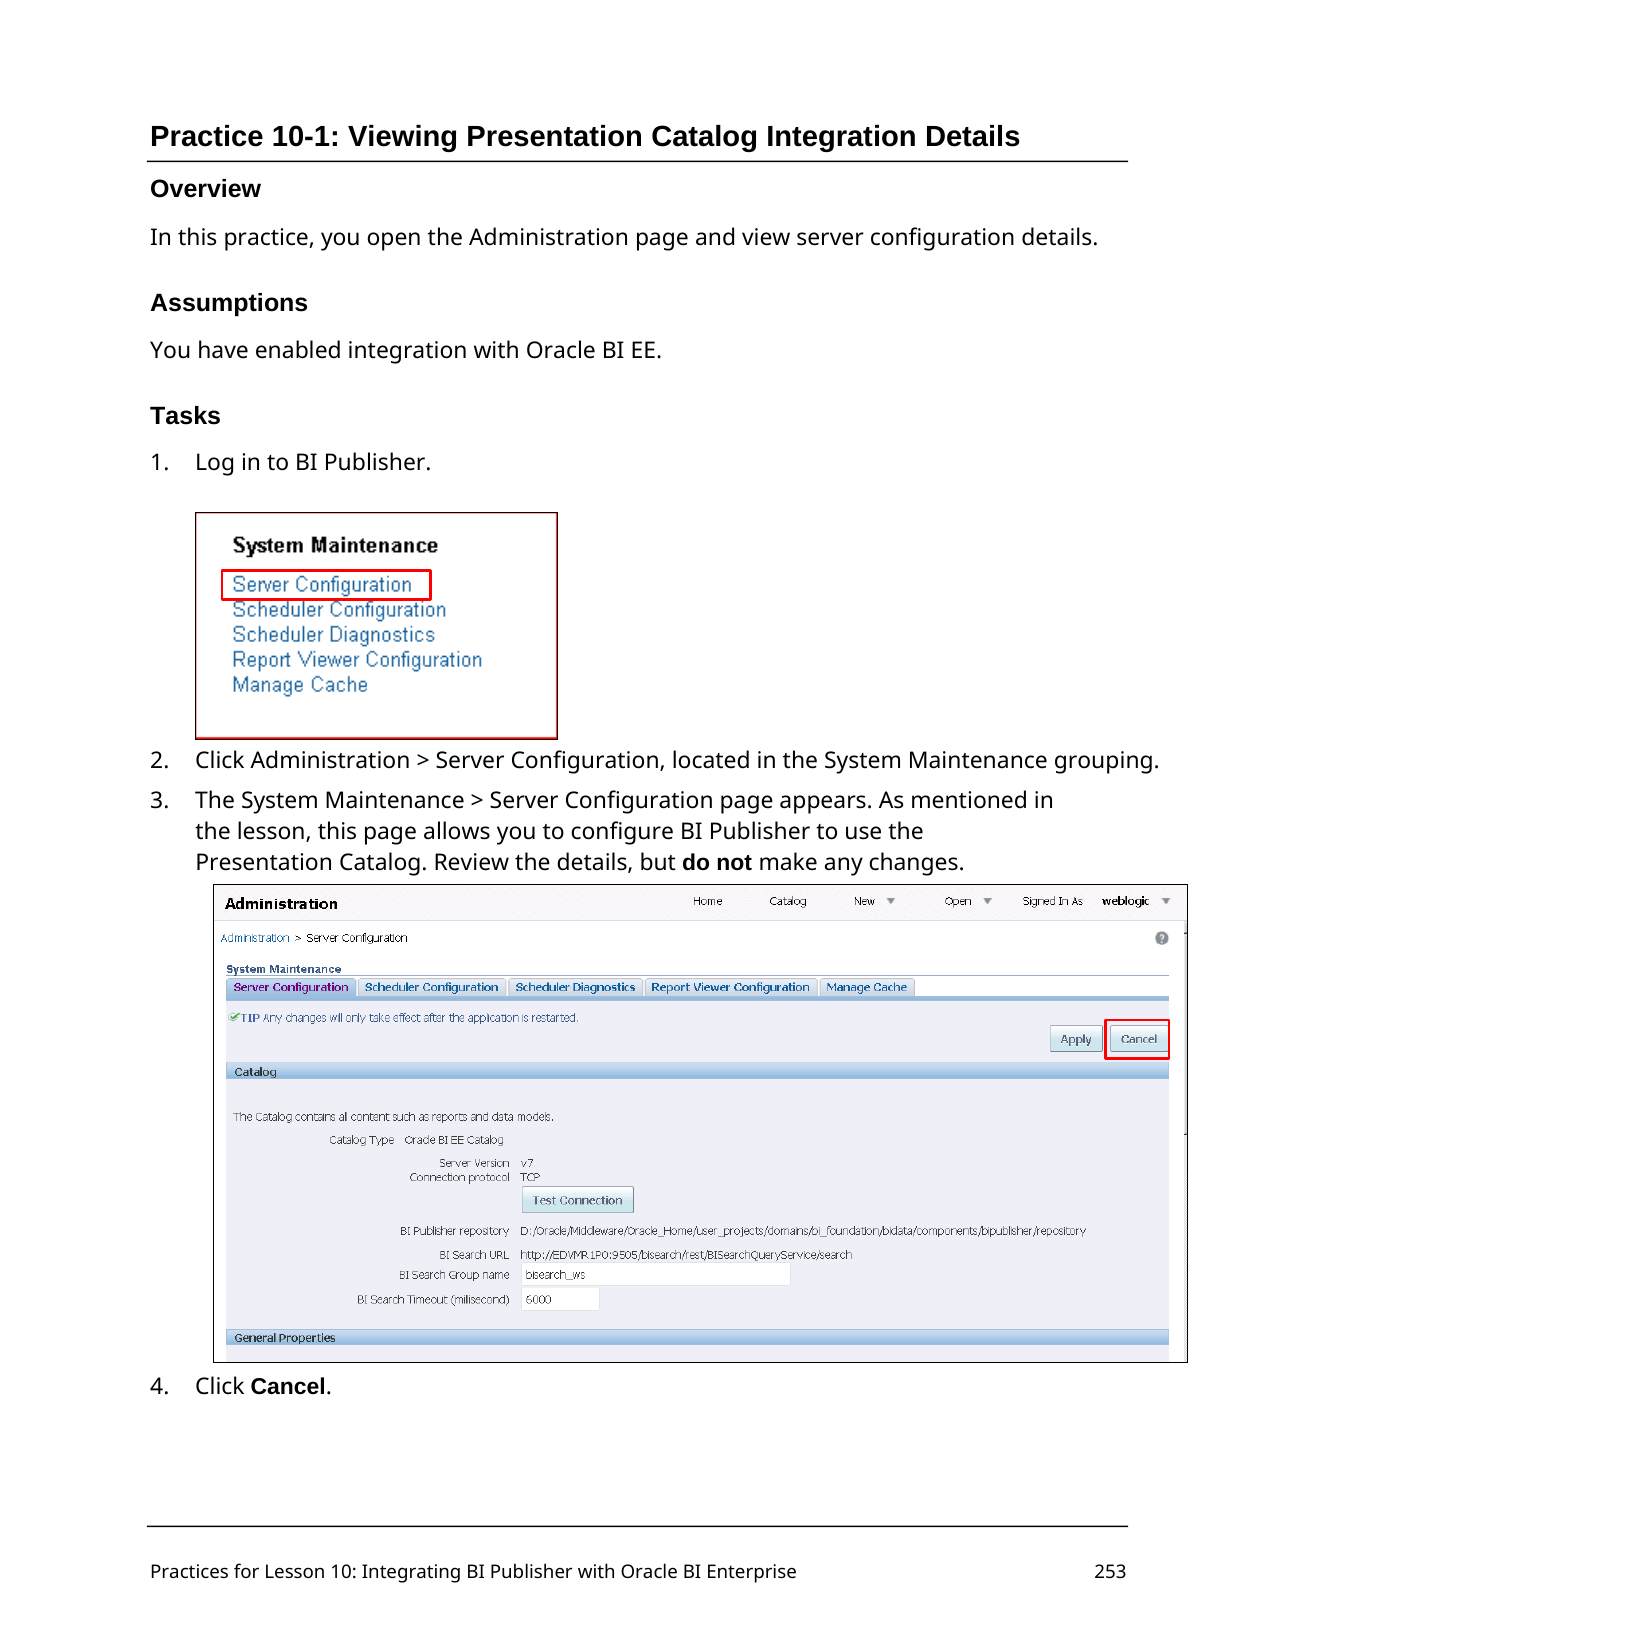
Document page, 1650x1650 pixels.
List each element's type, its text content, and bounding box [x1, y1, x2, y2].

list The System Maintenance > Server Configuration page appears. As mentioned in the lesson, this page allows you to configure BI Publisher to use the Presentation Catalog. Review the details, but do not make any changes. [150, 784, 1066, 877]
subtitle Overview [150, 174, 1414, 203]
subtitle Assumptions [150, 287, 1414, 316]
subtitle Practice 10-1: Viewing Presentation Catalog Integration Details [150, 119, 1414, 152]
list Log in to BI Publisher. [150, 445, 1414, 477]
text In this practice, you open the Administration page and view server configuration details. [150, 221, 1414, 252]
subtitle Tasks [150, 401, 1414, 430]
text You have enabled integration with Oracle BI EE. [150, 334, 1414, 365]
list Click Cancel. [150, 1370, 1414, 1401]
picture [214, 885, 1187, 1362]
list Click Administration > Server Configuration, located in the System Maintenance grouping. [150, 482, 1414, 776]
